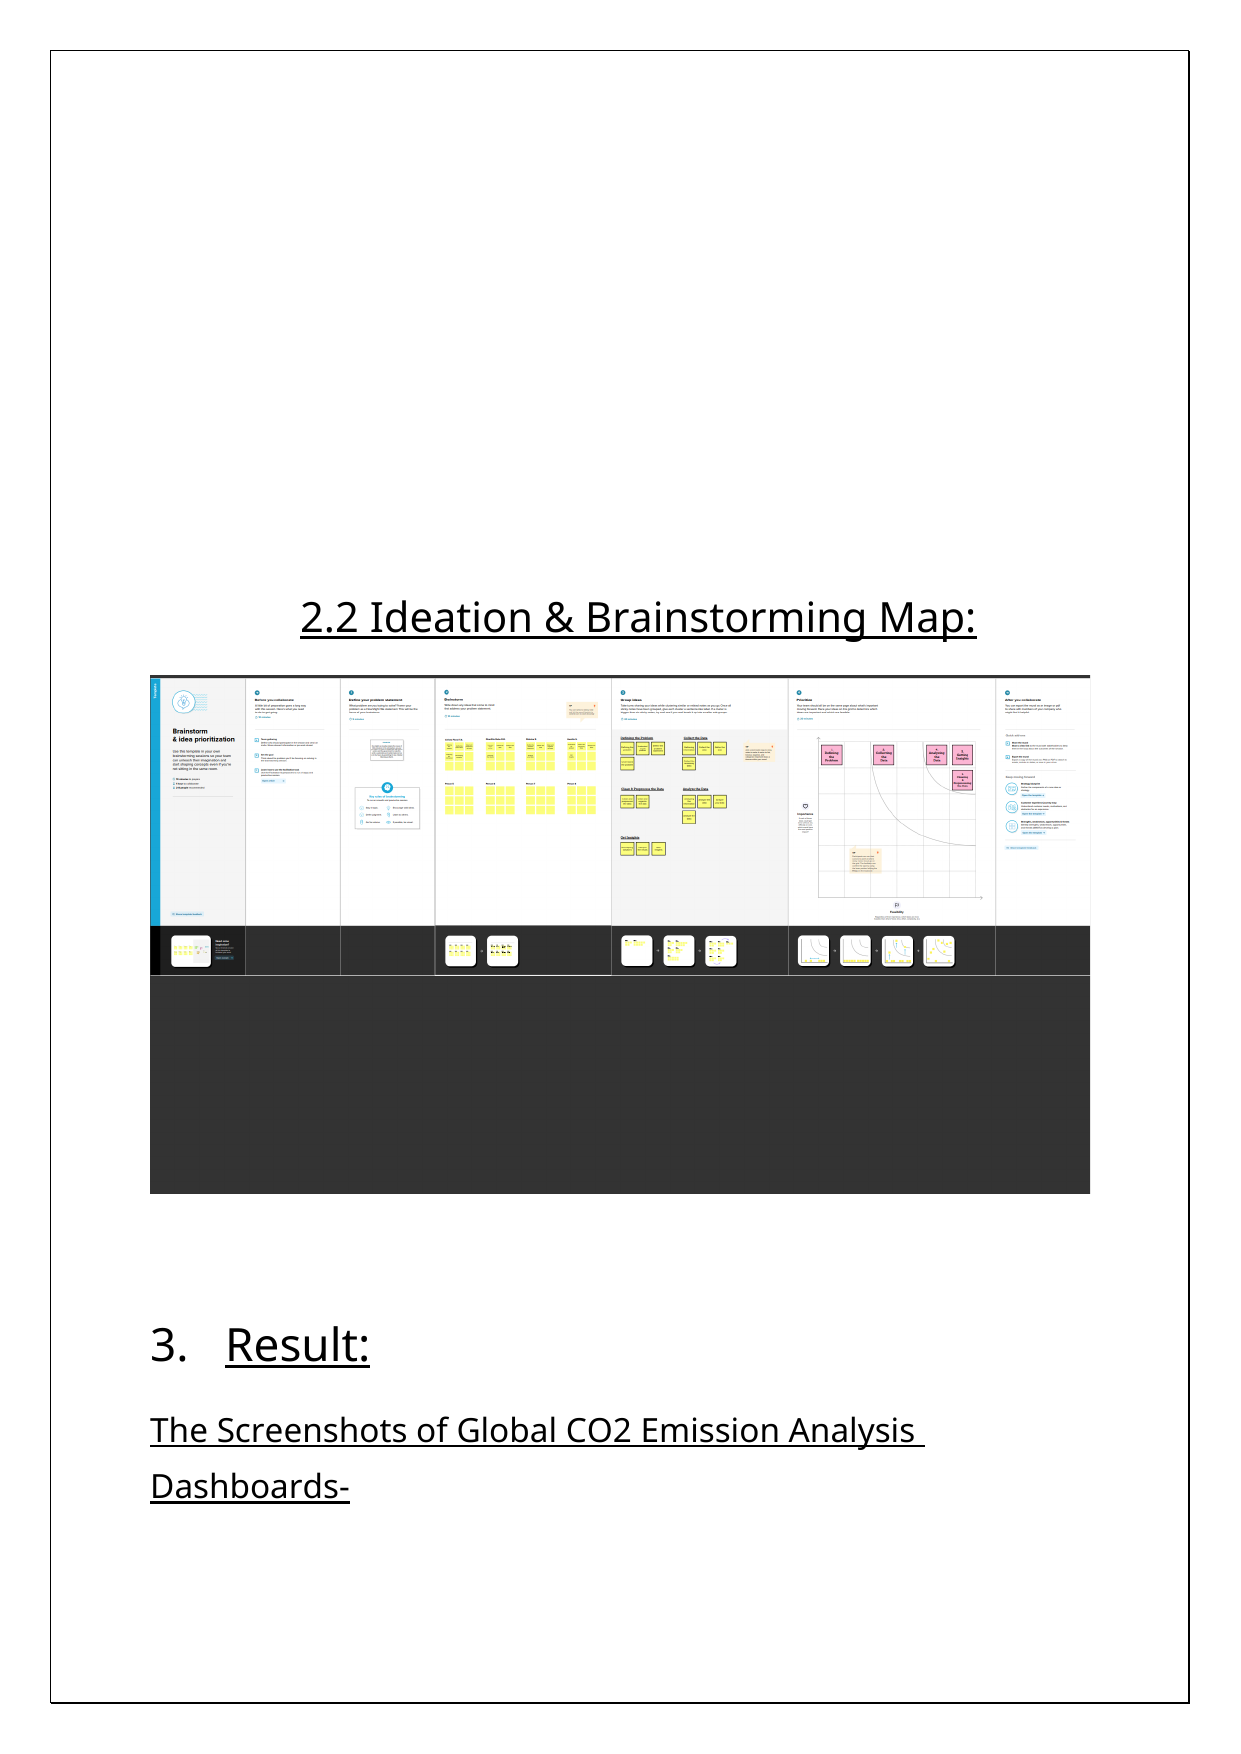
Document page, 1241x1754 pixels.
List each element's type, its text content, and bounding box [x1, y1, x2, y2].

picture [150, 675, 1091, 1194]
list Result: [150, 1312, 1089, 1374]
text The Screenshots of Global CO2 Emission Analysis Dashboards- [150, 1407, 1089, 1509]
text 2.2 Ideation & Brainstorming Map: [300, 588, 1089, 645]
